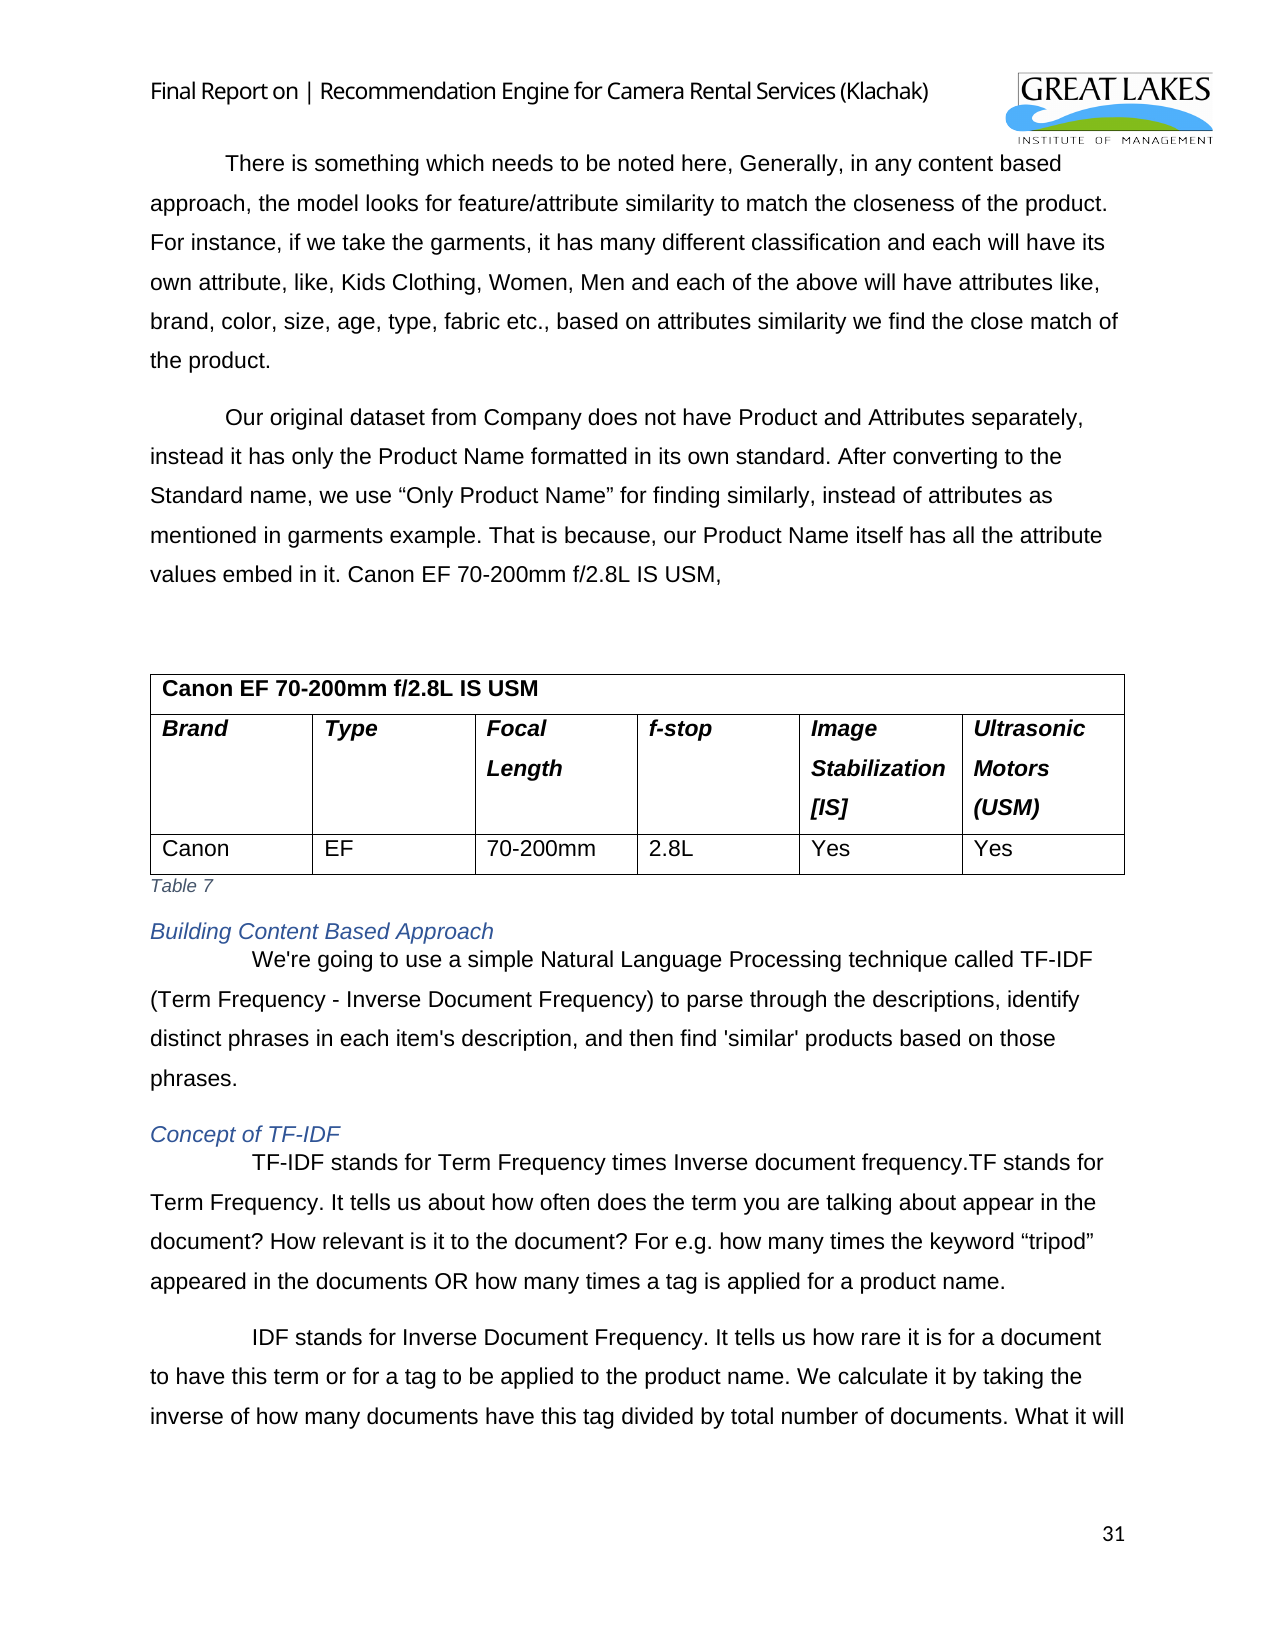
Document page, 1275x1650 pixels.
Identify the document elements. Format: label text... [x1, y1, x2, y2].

table_cell 2.8L [638, 835, 799, 874]
text TF-IDF stands for Term Frequency times Inverse document frequency.TF stands for Term Frequency. It tells us about how often does the term you are talking about appear in the document? How relevant is it to the document? For e.g. how many times the keyword “tripod” appeared in the documents OR how many times a tag is applied for a product name. [150, 1149, 1125, 1294]
text There is something which needs to be noted here, Generally, in any content based approach, the model looks for feature/attribute similarity to match the closeness of the product. For instance, if we take the garments, it has many different classification and each will have its own attribute, like, Kids Clothing, Women, Men and each of the above will have attributes like, brand, color, size, age, type, fabric etc., based on attributes similarity we find the close match of the product. [150, 150, 1125, 374]
table_cell Canon [151, 835, 312, 874]
table_cell Ultrasonic Motors (USM) [963, 715, 1124, 834]
table_cell Yes [963, 835, 1124, 874]
picture [1003, 72, 1213, 145]
table_cell 70-200mm [476, 835, 637, 874]
table_cell Brand [151, 715, 312, 834]
table_cell Yes [800, 835, 962, 874]
table_cell Image Stabilization [IS] [800, 715, 962, 834]
table_cell f-stop [638, 715, 799, 834]
table_header Canon EF 70-200mm f/2.8L IS USM [151, 675, 1124, 714]
table_cell EF [313, 835, 475, 874]
subtitle Concept of TF-IDF [150, 1121, 1125, 1147]
text Table 7 [150, 875, 1125, 897]
table_cell Focal Length [476, 715, 637, 834]
text We're going to use a simple Natural Language Processing technique called TF-IDF (Term Frequency - Inverse Document Frequency) to parse through the descriptions, identify distinct phrases in each item's description, and then find 'similar' products based on those phrases. [150, 946, 1125, 1091]
subtitle Building Content Based Approach [150, 918, 1125, 944]
text Our original dataset from Company does not have Product and Attributes separately, instead it has only the Product Name formatted in its own standard. After converting to the Standard name, we use “Only Product Name” for finding similarly, instead of attributes as mentioned in garments example. That is because, our Product Name itself has all the attribute values embed in it. Canon EF 70-200mm f/2.8L IS USM, [150, 403, 1125, 588]
table_cell Type [313, 715, 475, 834]
